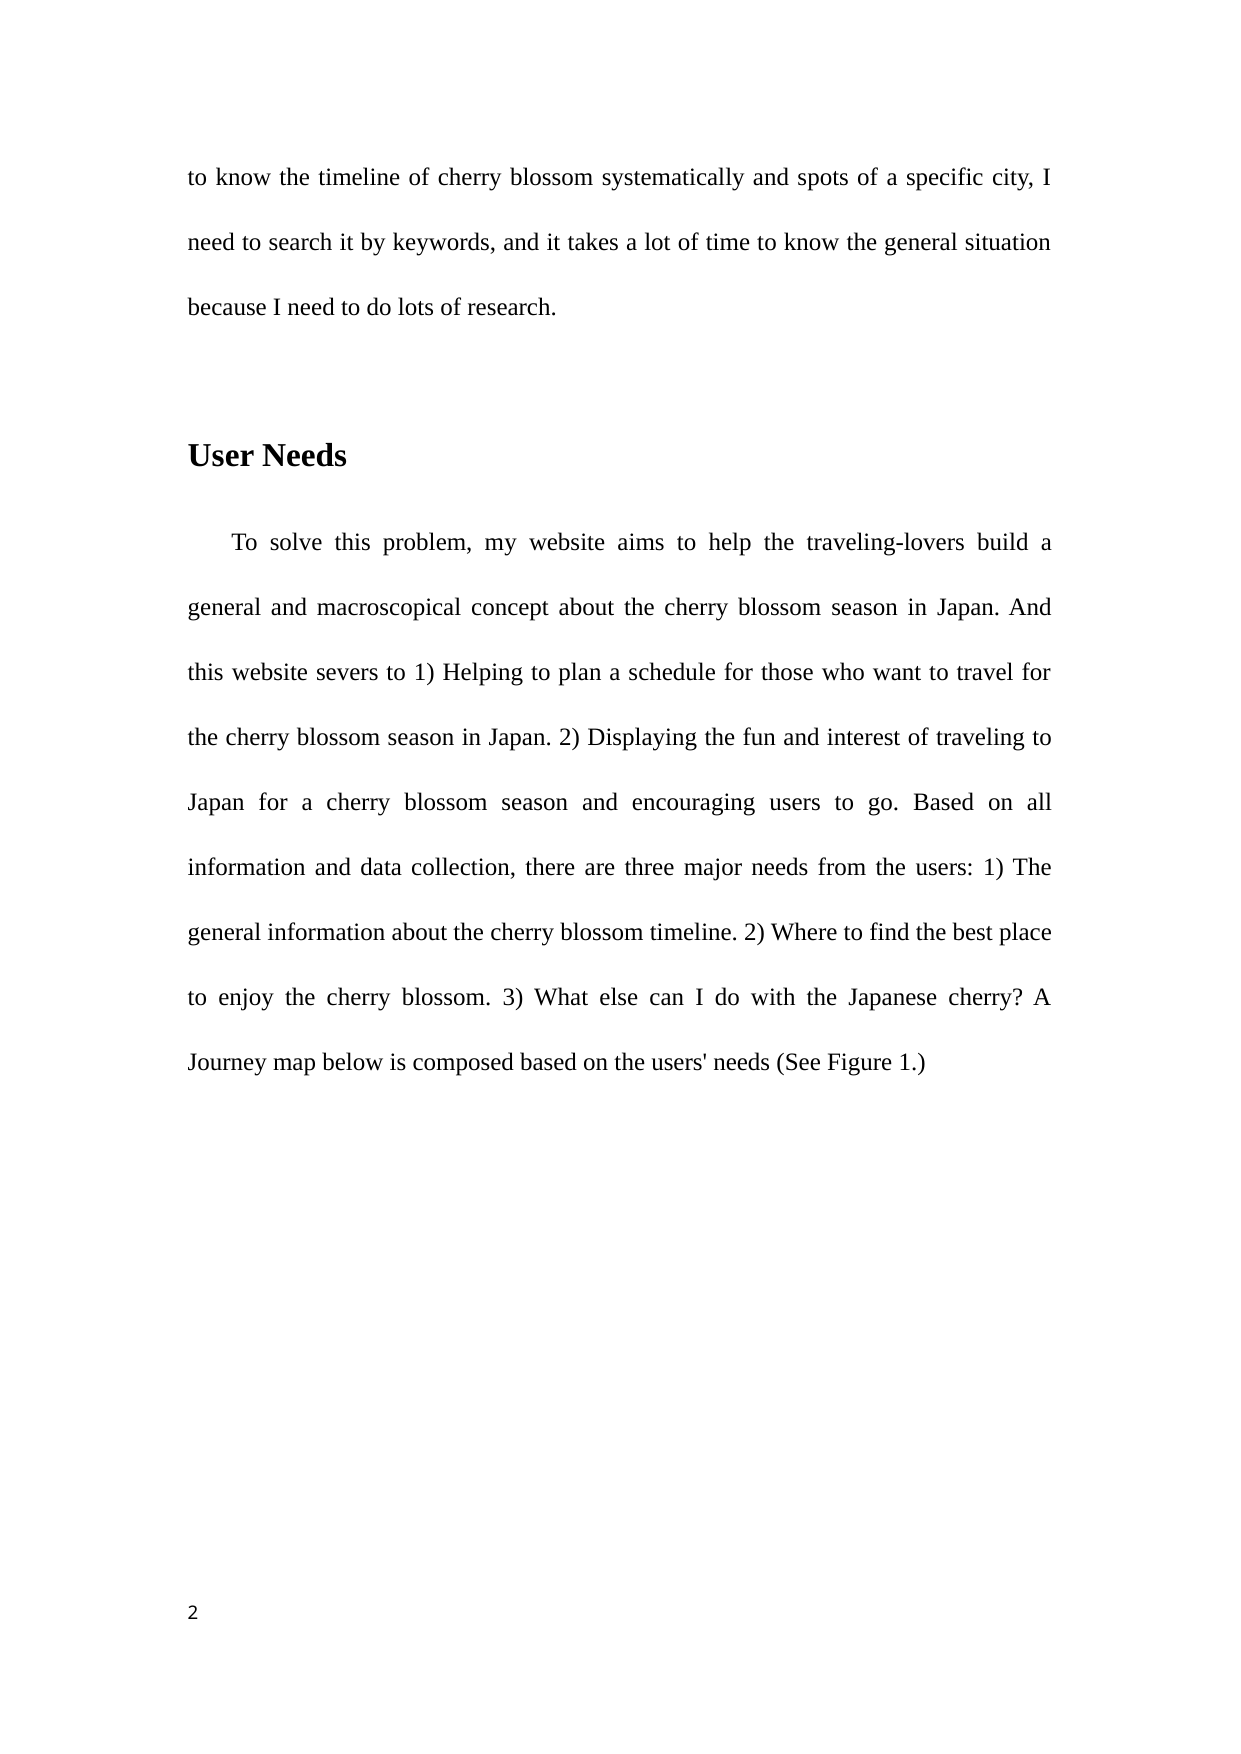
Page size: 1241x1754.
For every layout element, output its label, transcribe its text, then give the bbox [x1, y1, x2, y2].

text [187, 160, 1053, 322]
text User Needs [187, 422, 1053, 487]
text To solve this problem, my website aims to help the traveling-lovers build a general and macroscopical concept about the cherry blossom season in Japan. And this website severs to 1) Helping to plan a schedule for those who want to travel for the cherry blossom season in Japan. 2) Displaying the fun and interest of traveling to Japan for a cherry blossom season and encouraging users to go. Based on all information and data collection, there are three major needs from the users: 1) The general information about the cherry blossom timeline. 2) Where to find the best place to enjoy the cherry blossom. 3) What else can I do with the Japanese cherry? A Journey map below is composed based on the users' needs (See Figure 1.) [187, 525, 1053, 1078]
